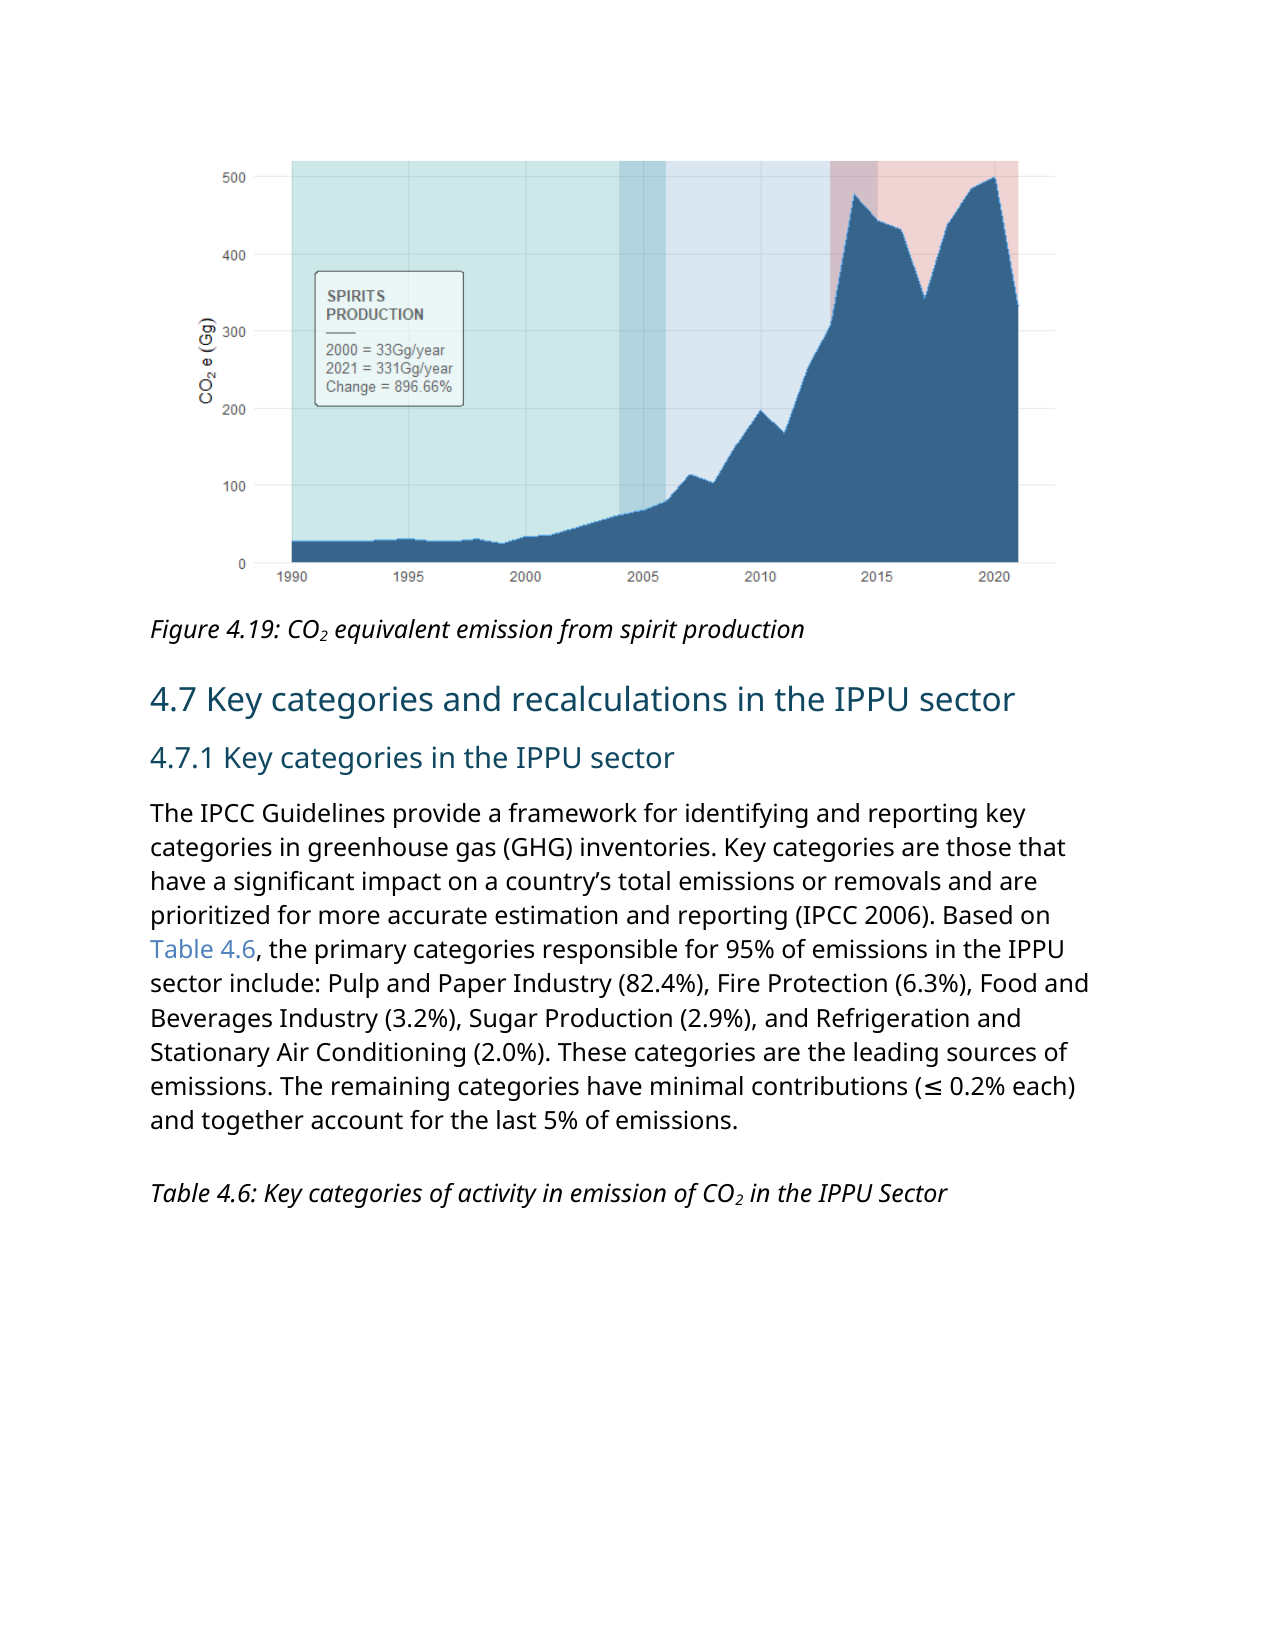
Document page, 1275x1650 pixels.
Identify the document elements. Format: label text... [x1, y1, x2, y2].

subtitle 4.7 Key categories and recalculations in the IPPU sector [150, 675, 1125, 721]
picture [188, 153, 1064, 592]
table_header Figure 4.19: CO2 equivalent emission from spirit production [139, 150, 1114, 659]
text The IPCC Guidelines provide a framework for identifying and reporting key categories in greenhouse gas (GHG) inventories. Key categories are those that have a significant impact on a country’s total emissions or removals and are prioritized for more accurate estimation and reporting (IPCC 2006). Based on Table 4.6, the primary categories responsible for 95% of emissions in the IPPU sector include: Pulp and Paper Industry (82.4%), Fire Protection (6.3%), Food and Beverages Industry (3.2%), Sugar Production (2.9%), and Refrigeration and Stationary Air Conditioning (2.0%). These categories are the leading sources of emissions. The remaining categories have minimal contributions (≤ 0.2% each) and together account for the last 5% of emissions. [150, 796, 1125, 1136]
subtitle 4.7.1 Key categories in the IPPU sector [150, 737, 1125, 777]
